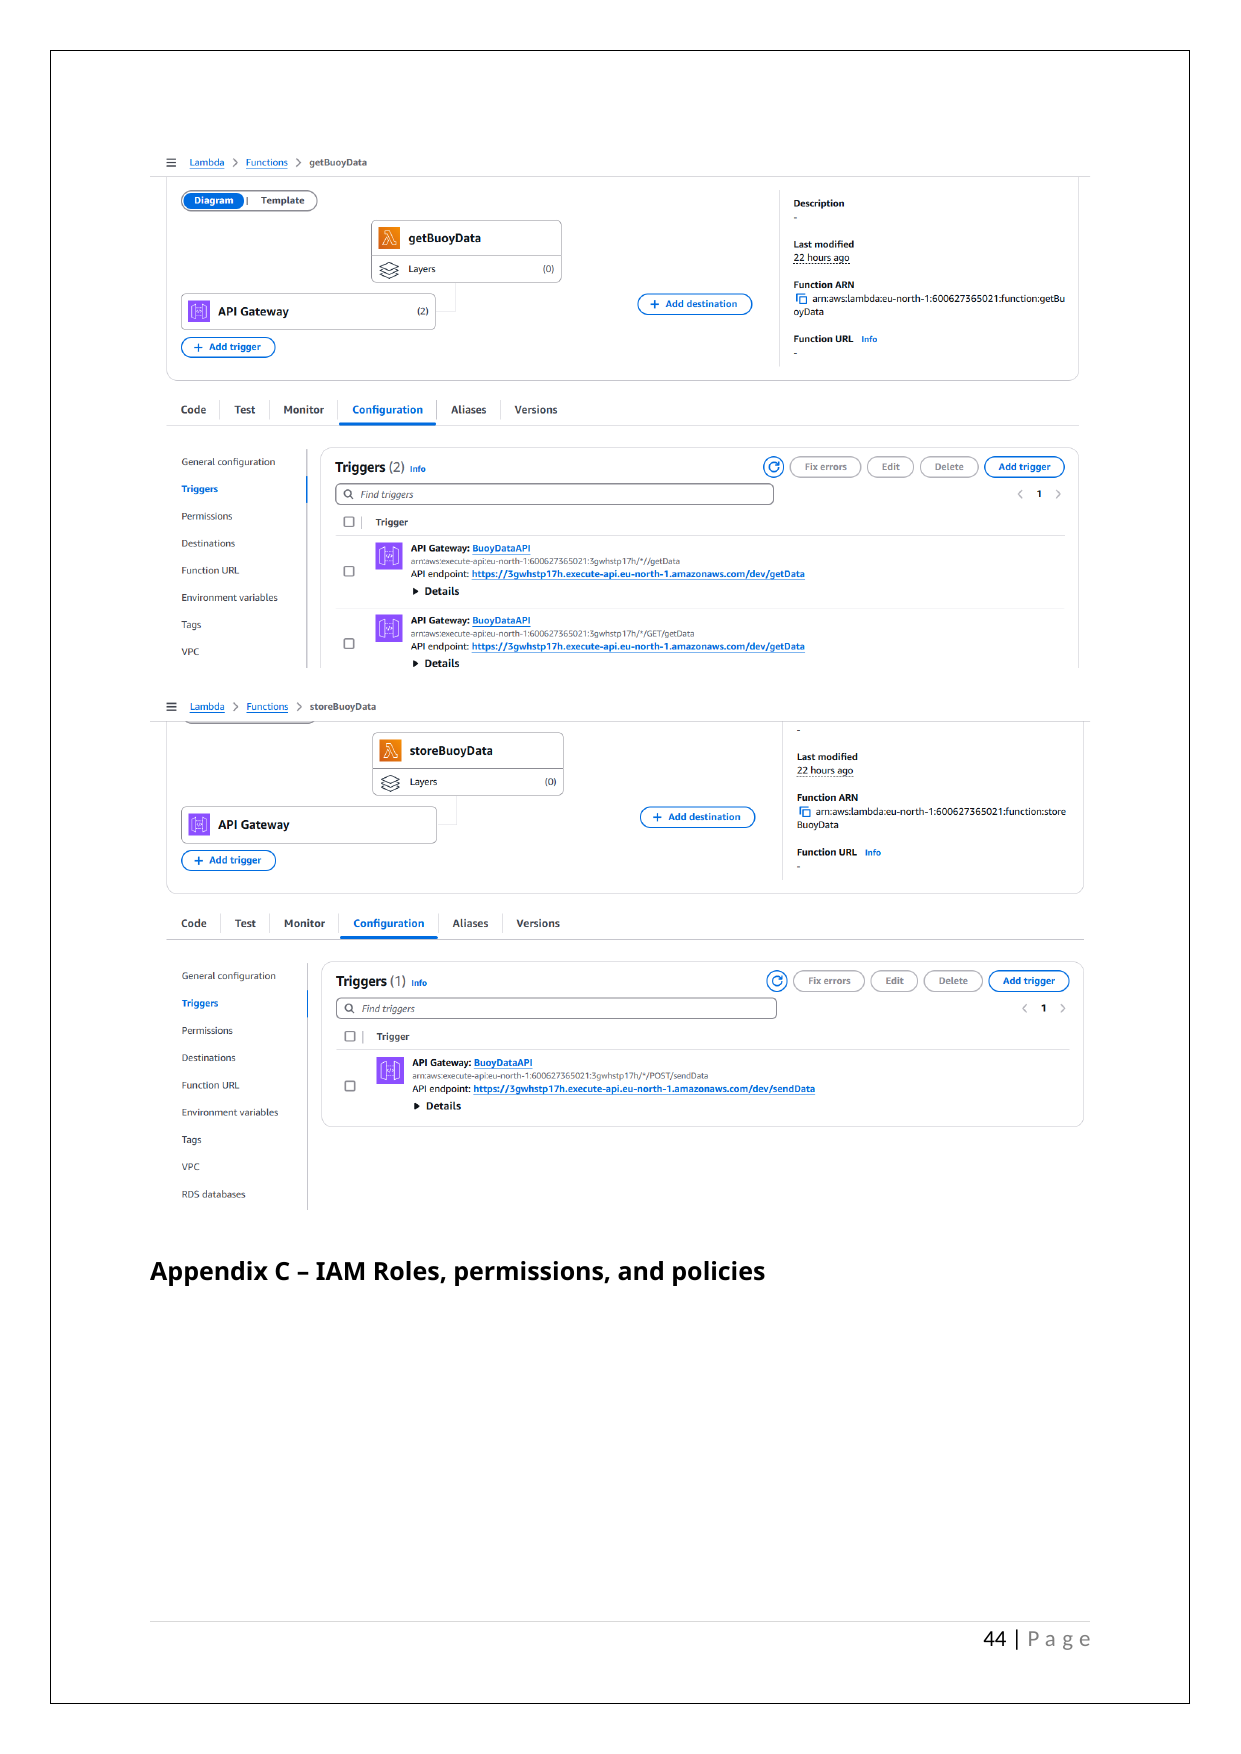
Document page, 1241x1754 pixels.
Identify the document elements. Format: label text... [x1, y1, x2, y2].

text Appendix C – IAM Roles, permissions, and policies [150, 1254, 1090, 1288]
picture [150, 150, 1091, 668]
picture [150, 696, 1091, 1210]
